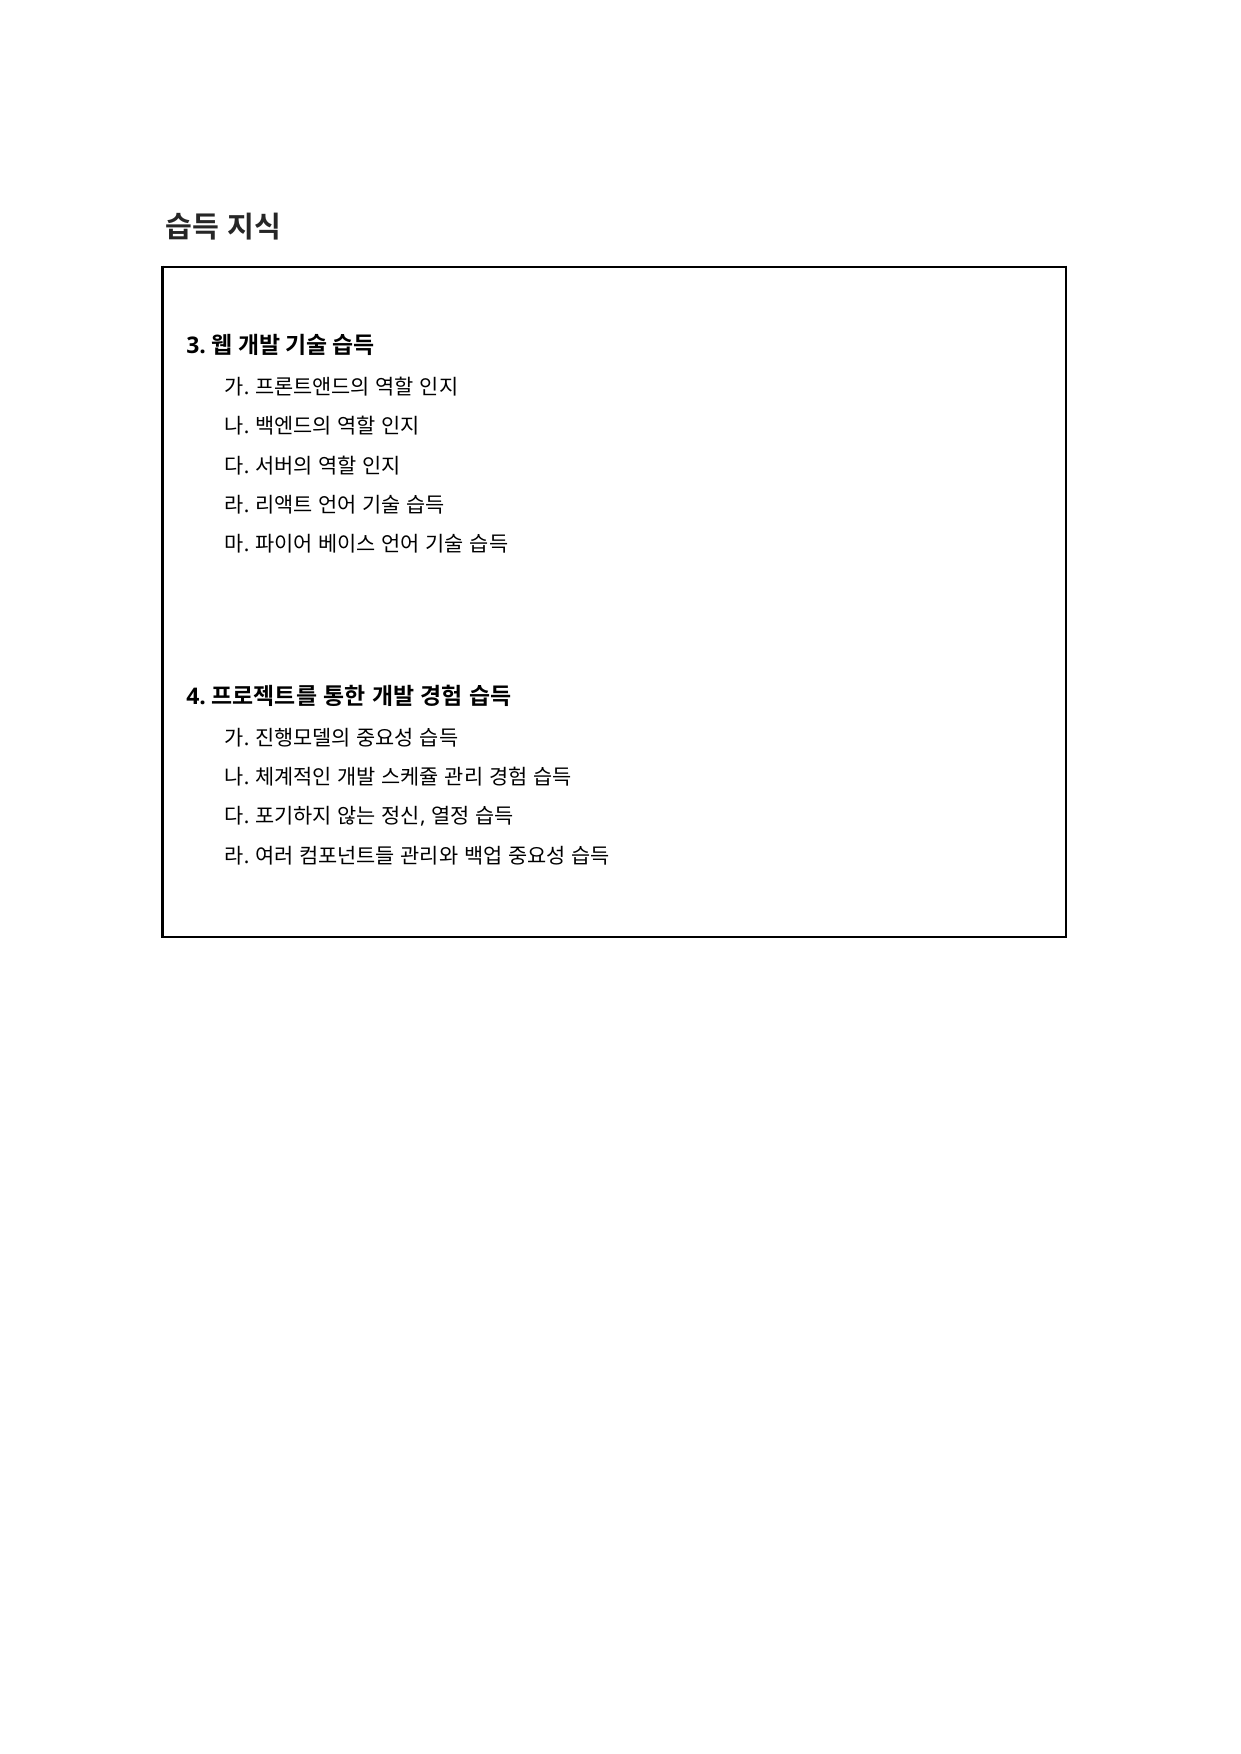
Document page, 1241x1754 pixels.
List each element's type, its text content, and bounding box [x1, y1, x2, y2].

table_header 웹 개발 기술 습득 가. 프론트앤드의 역할 인지 나. 백엔드의 역할 인지 다. 서버의 역할 인지 라. 리액트 언어 기술 습득 마. 파이어 베이스 언어 기술 습득 프로젝트를 통한 개발 경험 습득 가. 진행모델의 중요성 습득 나. 체계적인 개발 스케쥴 관리 경험 습득 다. 포기하지 않는 정신, 열정 습득 라. 여러 컴포넌트들 관리와 백업 중요성 습득 [164, 268, 1065, 936]
subtitle 습득 지식 [165, 211, 1075, 245]
